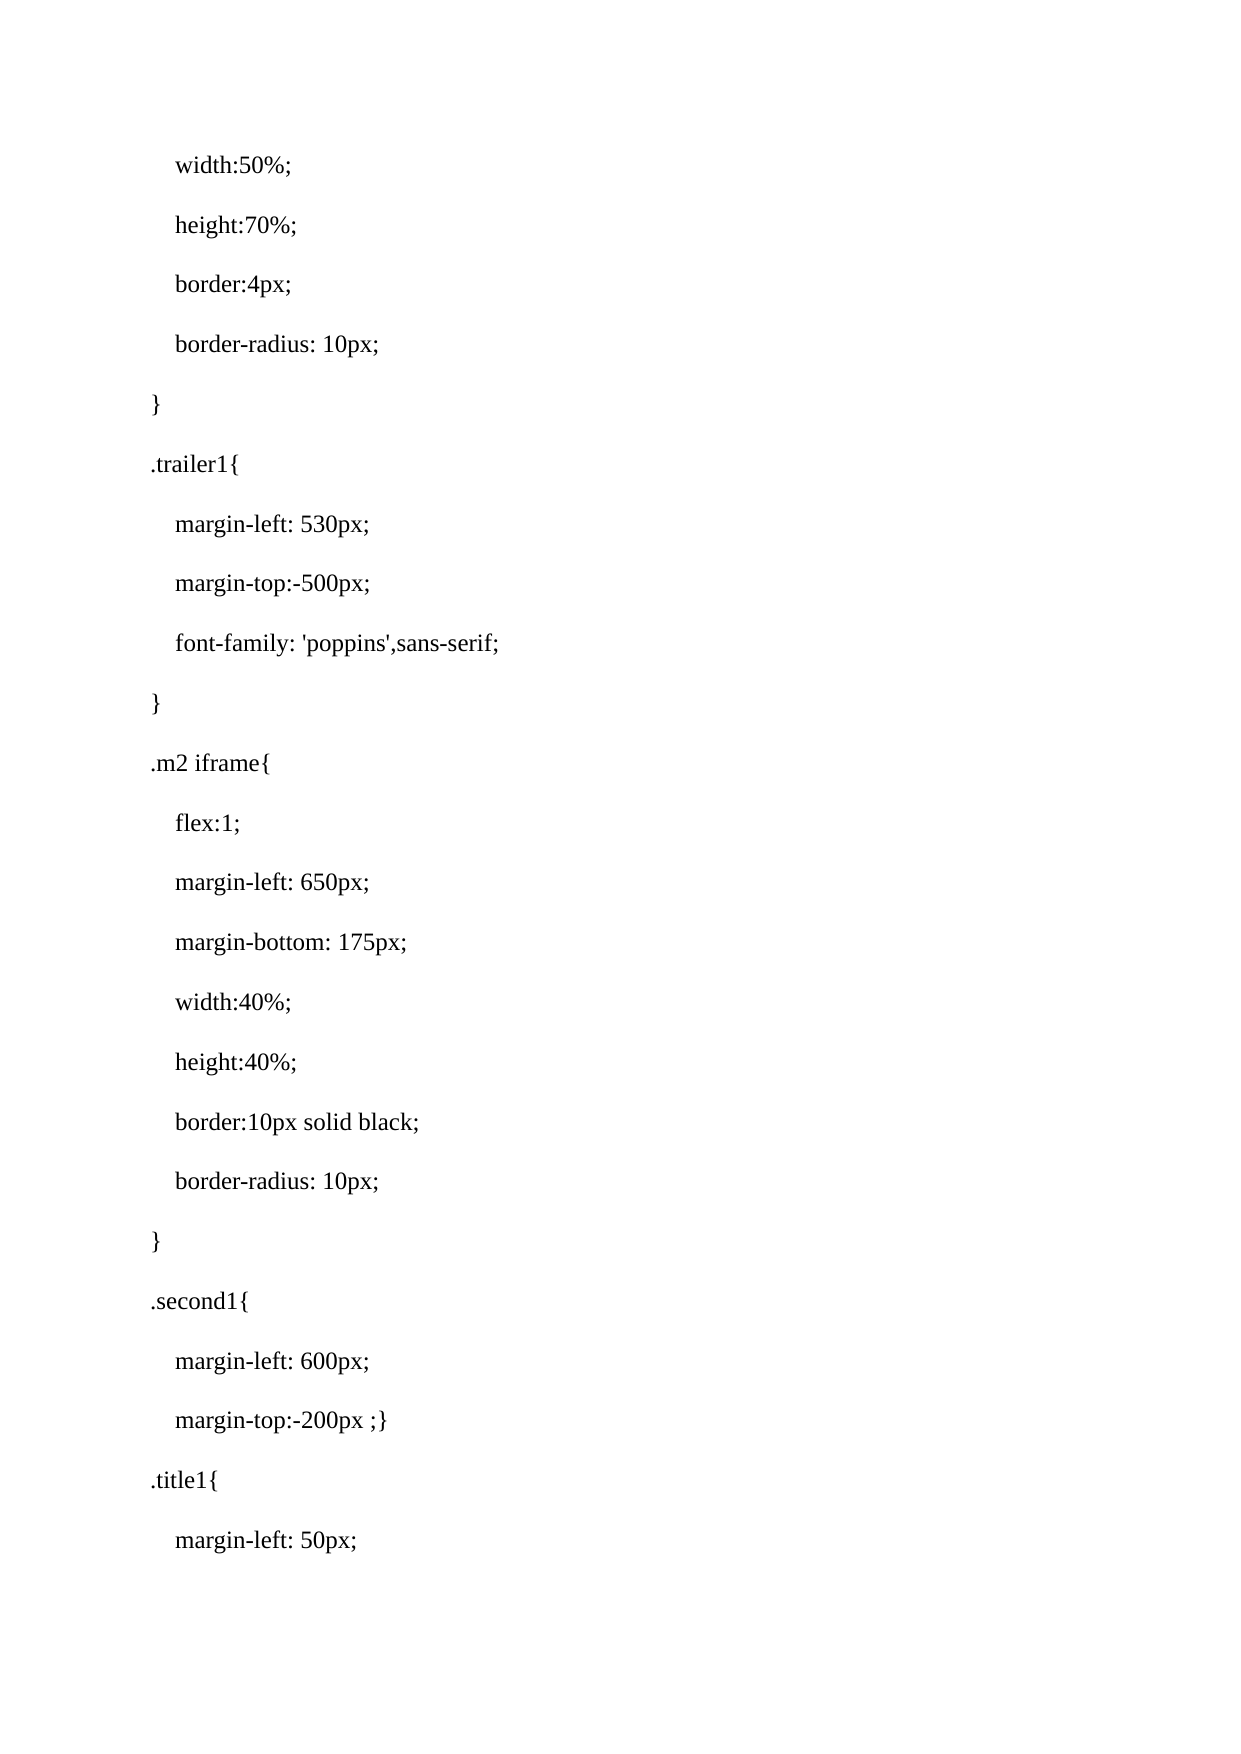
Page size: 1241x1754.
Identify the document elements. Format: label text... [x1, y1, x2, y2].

text font-family: 'poppins',sans-serif; [150, 628, 1090, 657]
text margin-bottom: 175px; [150, 927, 1090, 956]
text flex:1; [150, 808, 1090, 836]
text margin-left: 530px; [150, 509, 1090, 537]
text margin-top:-200px ;} [150, 1406, 1090, 1434]
text } [150, 688, 1090, 717]
text width:40%; [150, 987, 1090, 1016]
text margin-left: 600px; [150, 1346, 1090, 1374]
text .m2 iframe{ [150, 748, 1090, 777]
text .second1{ [150, 1286, 1090, 1315]
text } [150, 389, 1090, 418]
text height:70%; [150, 210, 1090, 238]
text margin-top:-500px; [150, 568, 1090, 597]
text .title1{ [150, 1465, 1090, 1494]
text margin-left: 50px; [150, 1525, 1090, 1554]
text border:10px solid black; [150, 1107, 1090, 1135]
text .trailer1{ [150, 449, 1090, 478]
text border-radius: 10px; [150, 329, 1090, 358]
text height:40%; [150, 1047, 1090, 1076]
text width:50%; [150, 150, 1090, 179]
text } [150, 1226, 1090, 1255]
text margin-left: 650px; [150, 867, 1090, 896]
text border-radius: 10px; [150, 1166, 1090, 1195]
text border:4px; [150, 269, 1090, 298]
